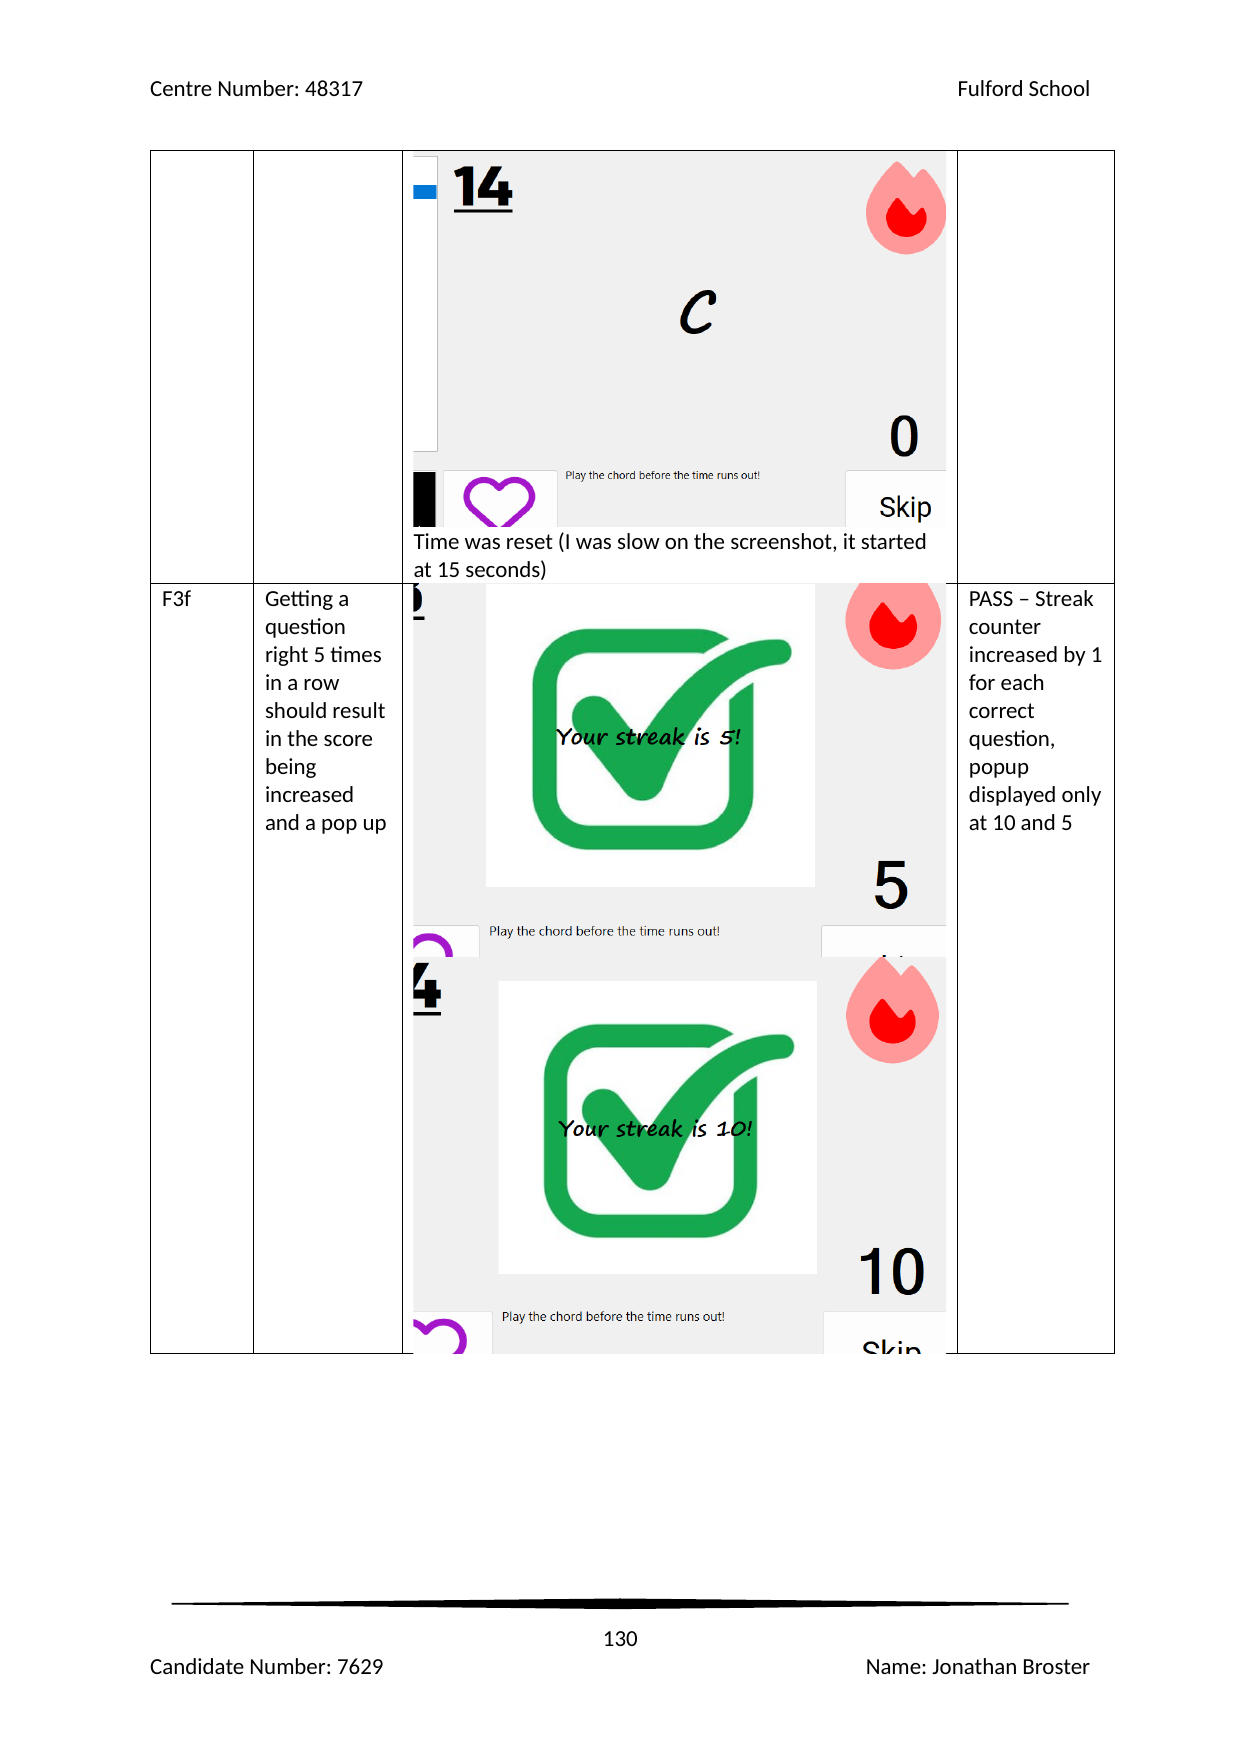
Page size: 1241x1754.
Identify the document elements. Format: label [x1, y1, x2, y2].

picture [413, 583, 947, 1354]
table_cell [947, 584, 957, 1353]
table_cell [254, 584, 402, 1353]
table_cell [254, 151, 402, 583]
picture [413, 151, 947, 527]
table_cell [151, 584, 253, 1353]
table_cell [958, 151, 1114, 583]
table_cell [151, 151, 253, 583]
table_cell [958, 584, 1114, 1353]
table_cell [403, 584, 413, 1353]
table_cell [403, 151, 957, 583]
